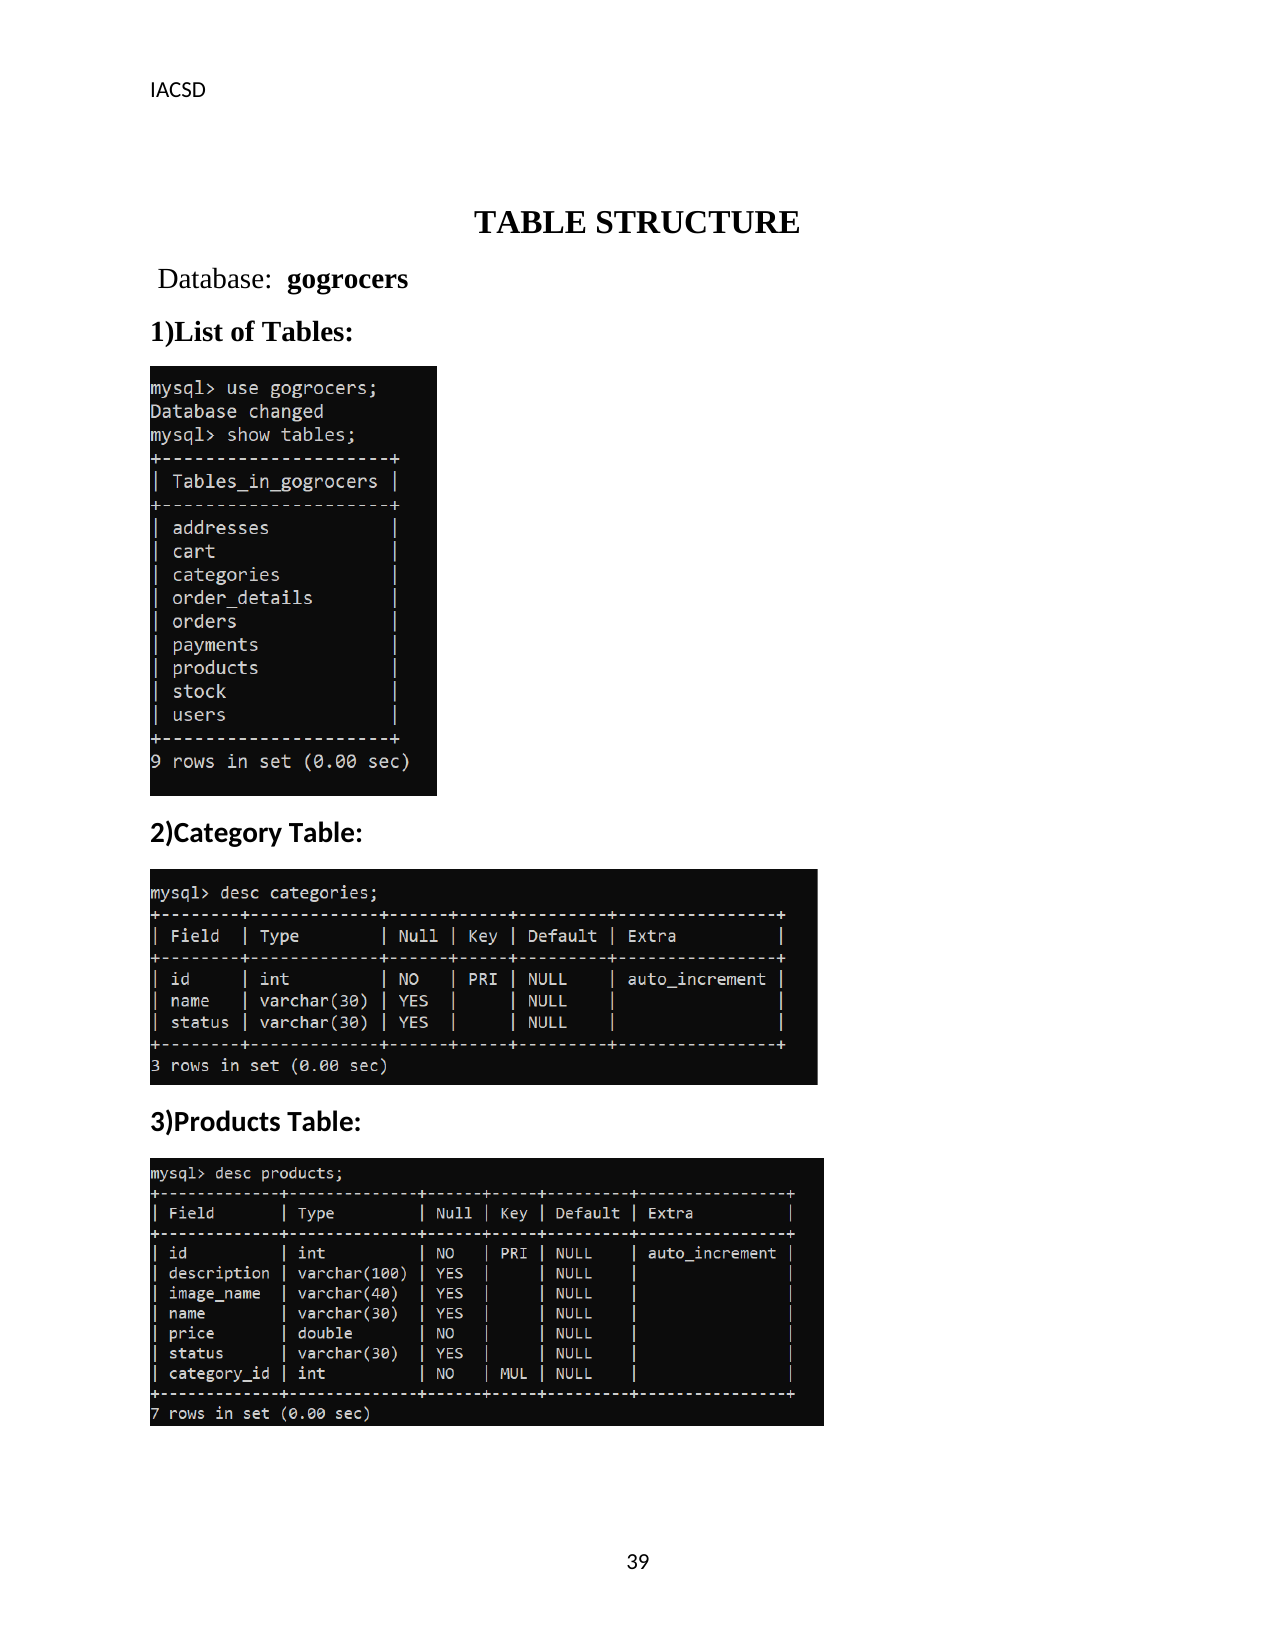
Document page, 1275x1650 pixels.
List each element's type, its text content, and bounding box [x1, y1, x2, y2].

text Database: gogrocers [150, 261, 1125, 294]
text 3)Products Table: [150, 1103, 1125, 1139]
picture [150, 366, 437, 796]
picture [150, 869, 818, 1085]
text 2)Category Table: [150, 814, 1125, 850]
picture [150, 1158, 824, 1426]
text TABLE STRUCTURE [150, 203, 1125, 241]
text 1)List of Tables: [150, 314, 1125, 347]
